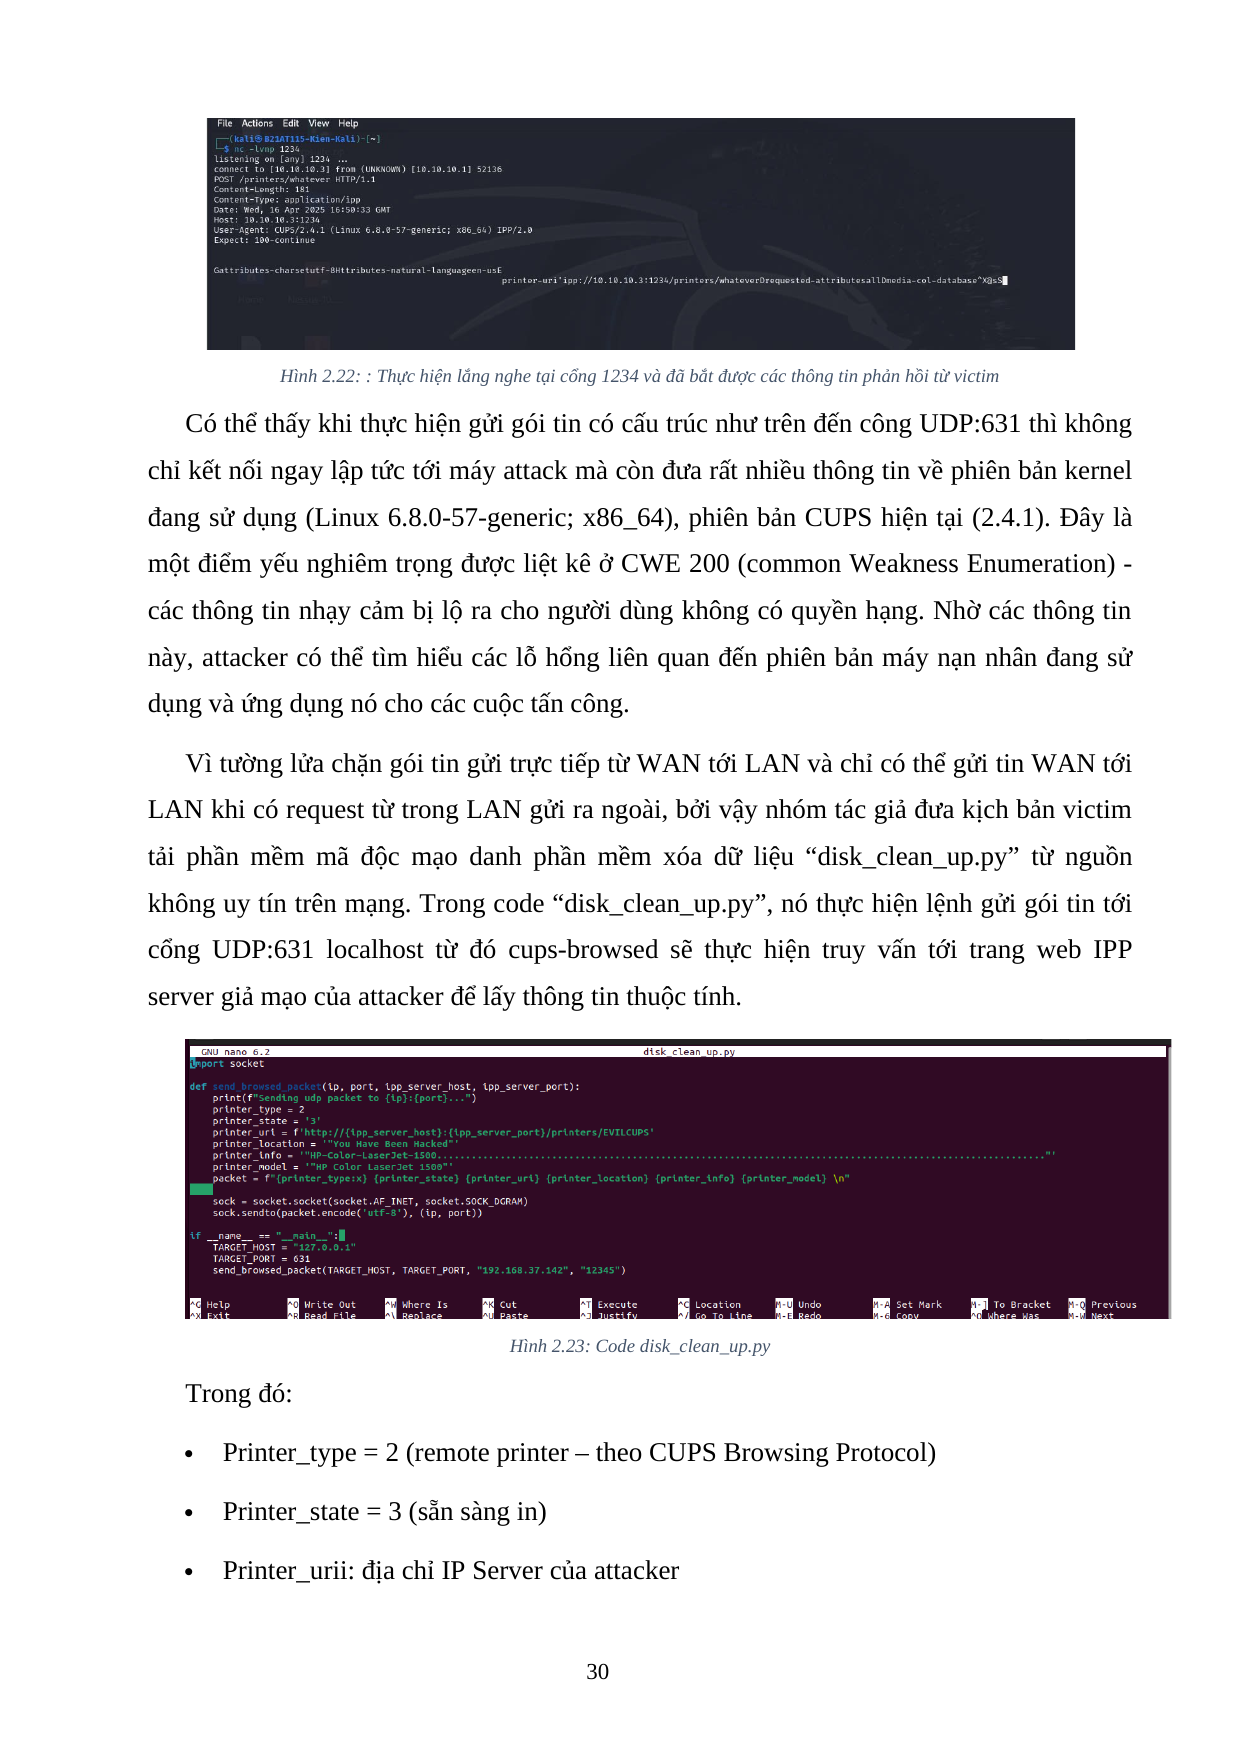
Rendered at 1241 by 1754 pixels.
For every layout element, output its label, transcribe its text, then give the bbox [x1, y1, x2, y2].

list Printer_type = 2 (remote printer – theo CUPS Browsing Protocol) [185, 1436, 1134, 1467]
picture [185, 1039, 1172, 1319]
list Vì tường lửa chặn gói tin gửi trực tiếp từ WAN tới LAN và chỉ có thể gửi tin WAN tới LAN khi có request từ trong LAN gửi ra ngoài, bởi vậy nhóm tác giả đưa kịch bản victim tải phần mềm mã độc mạo danh phần mềm xóa dữ liệu “disk_clean_up.py” từ nguồn không uy tín trên mạng. Trong code “disk_clean_up.py”, nó thực hiện lệnh gửi gói tin tới cổng UDP:631 localhost từ đó cups-browsed sẽ thực hiện truy vấn tới trang web IPP server giả mạo của attacker để lấy thông tin thuộc tính. [148, 747, 1134, 1011]
list Printer_urii: địa chỉ IP Server của attacker [185, 1554, 1134, 1586]
list Trong đó: [148, 1377, 1134, 1408]
list Printer_state = 3 (sẵn sàng in) [185, 1495, 1134, 1526]
picture [206, 118, 1076, 350]
list Có thể thấy khi thực hiện gửi gói tin có cấu trúc như trên đến công UDP:631 thì không chỉ kết nối ngay lập tức tới máy attack mà còn đưa rất nhiều thông tin về phiên bản kernel đang sử dụng (Linux 6.8.0-57-generic; x86_64), phiên bản CUPS hiện tại (2.4.1). Đây là một điểm yếu nghiêm trọng được liệt kê ở CWE 200 (common Weakness Enumeration) - các thông tin nhạy cảm bị lộ ra cho người dùng không có quyền hạng. Nhờ các thông tin này, attacker có thể tìm hiểu các lỗ hổng liên quan đến phiên bản máy nạn nhân đang sử dụng và ứng dụng nó cho các cuộc tấn công. [148, 408, 1134, 719]
